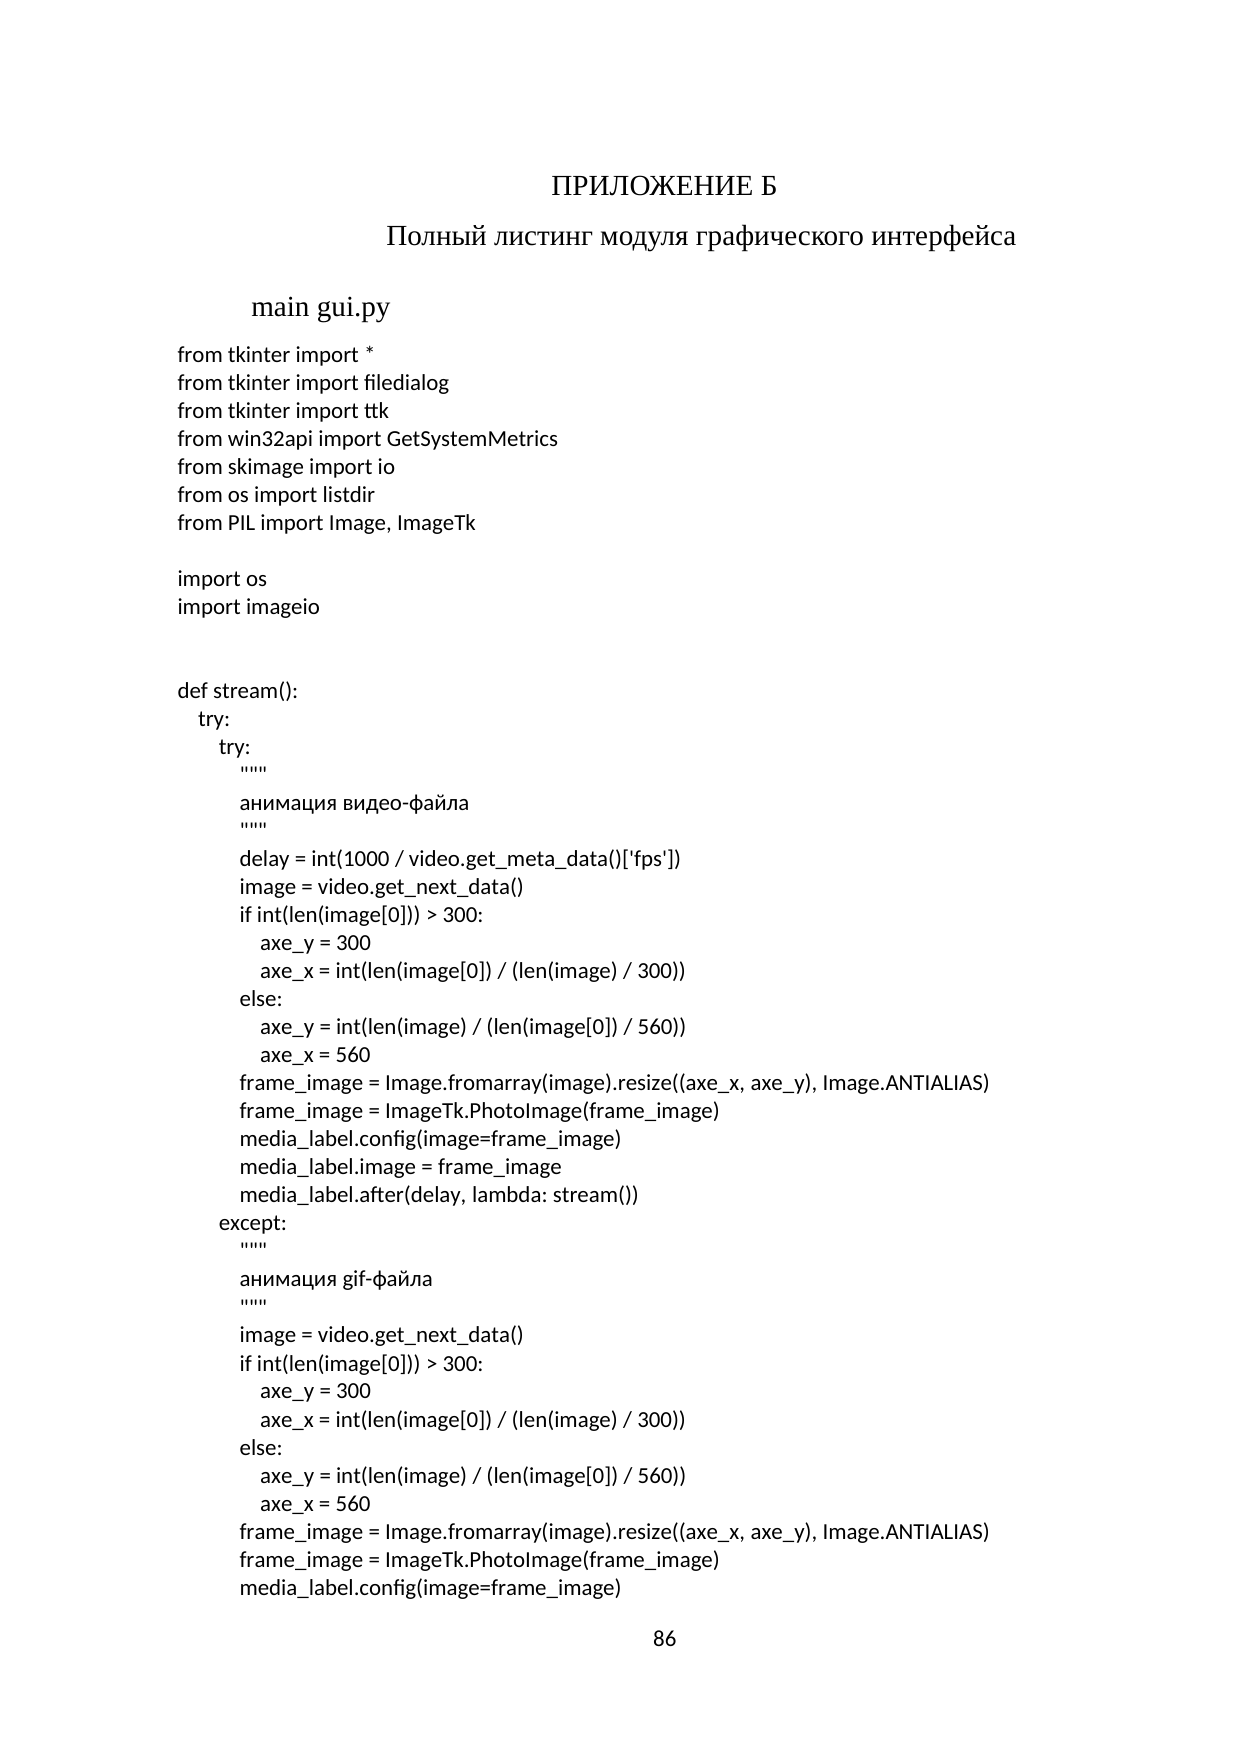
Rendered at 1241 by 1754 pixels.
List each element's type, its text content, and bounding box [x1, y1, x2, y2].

text if int(len(image[0])) > 300: [177, 1349, 1152, 1377]
text """ [177, 1293, 1152, 1321]
text from tkinter import * [177, 340, 1152, 368]
text axe_x = int(len(image[0]) / (len(image) / 300)) [177, 956, 1152, 984]
text frame_image = ImageTk.PhotoImage(frame_image) [177, 1545, 1152, 1573]
text Приложение Б [177, 168, 1152, 202]
text from tkinter import filedialog [177, 368, 1152, 396]
text """ [177, 816, 1152, 844]
text try: [177, 732, 1152, 760]
text """ [177, 1237, 1152, 1264]
text media_label.config(image=frame_image) [177, 1573, 1152, 1601]
text frame_image = Image.fromarray(image).resize((axe_x, axe_y), Image.ANTIALIAS) [177, 1517, 1152, 1545]
text axe_y = int(len(image) / (len(image[0]) / 560)) [177, 1461, 1152, 1489]
text axe_x = 560 [177, 1489, 1152, 1517]
text from win32api import GetSystemMetrics [177, 424, 1152, 452]
text if int(len(image[0])) > 300: [177, 900, 1152, 928]
text from PIL import Image, ImageTk [177, 508, 1152, 536]
text image = video.get_next_data() [177, 872, 1152, 900]
text def stream(): [177, 676, 1152, 704]
text Полный листинг модуля графического интерфейса [251, 218, 1152, 252]
text axe_x = 560 [177, 1040, 1152, 1068]
text delay = int(1000 / video.get_meta_data()['fps']) [177, 844, 1152, 872]
text import os [177, 564, 1152, 592]
text """ [177, 760, 1152, 788]
text media_label.after(delay, lambda: stream()) [177, 1181, 1152, 1208]
text анимация видео-файла [177, 788, 1152, 816]
text frame_image = Image.fromarray(image).resize((axe_x, axe_y), Image.ANTIALIAS) [177, 1068, 1152, 1096]
text axe_x = int(len(image[0]) / (len(image) / 300)) [177, 1405, 1152, 1433]
text media_label.config(image=frame_image) [177, 1124, 1152, 1152]
text from tkinter import ttk [177, 396, 1152, 424]
text try: [177, 704, 1152, 732]
text axe_y = 300 [177, 1377, 1152, 1405]
text axe_y = 300 [177, 928, 1152, 956]
text from os import listdir [177, 480, 1152, 508]
text from skimage import io [177, 452, 1152, 480]
text else: [177, 984, 1152, 1012]
text else: [177, 1433, 1152, 1461]
text except: [177, 1208, 1152, 1237]
text анимация gif-файла [177, 1264, 1152, 1293]
text media_label.image = frame_image [177, 1152, 1152, 1181]
text axe_y = int(len(image) / (len(image[0]) / 560)) [177, 1012, 1152, 1040]
text frame_image = ImageTk.PhotoImage(frame_image) [177, 1096, 1152, 1124]
text main gui.py [177, 289, 1152, 323]
text image = video.get_next_data() [177, 1321, 1152, 1349]
text import imageio [177, 592, 1152, 620]
